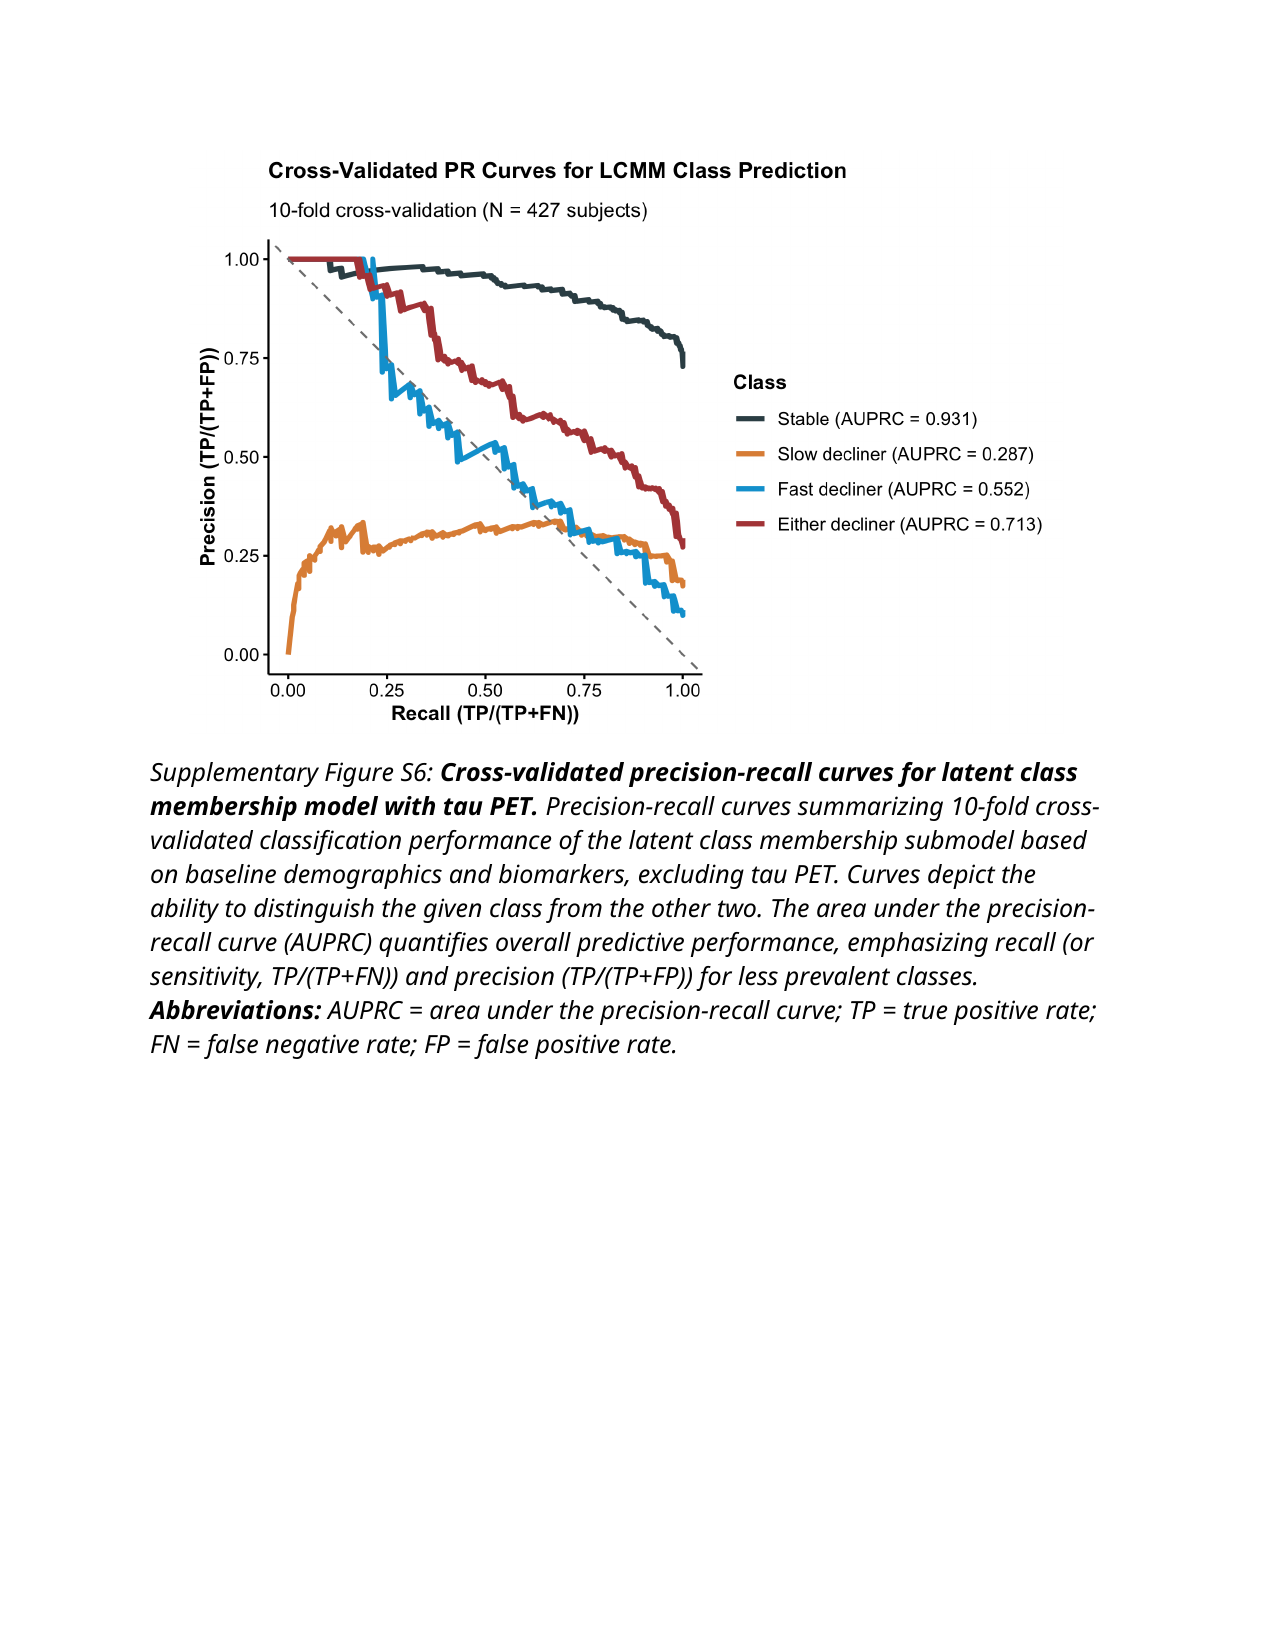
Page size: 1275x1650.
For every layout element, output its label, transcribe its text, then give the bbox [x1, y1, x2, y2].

table_header Supplementary Figure S6: Cross-validated precision-recall curves for latent class membership model with tau PET. Precision-recall curves summarizing 10-fold cross-validated classification performance of the latent class membership submodel based on baseline demographics and biomarkers, excluding tau PET. Curves depict the ability to distinguish the given class from the other two. The area under the precision-recall curve (AUPRC) quantifies overall predictive performance, emphasizing recall (or sensitivity, TP/(TP+FN)) and precision (TP/(TP+FP)) for less prevalent classes. Abbreviations: AUPRC = area under the precision-recall curve; TP = true positive rate; FN = false negative rate; FP = false positive rate. [139, 150, 1114, 1073]
picture [188, 150, 1064, 734]
